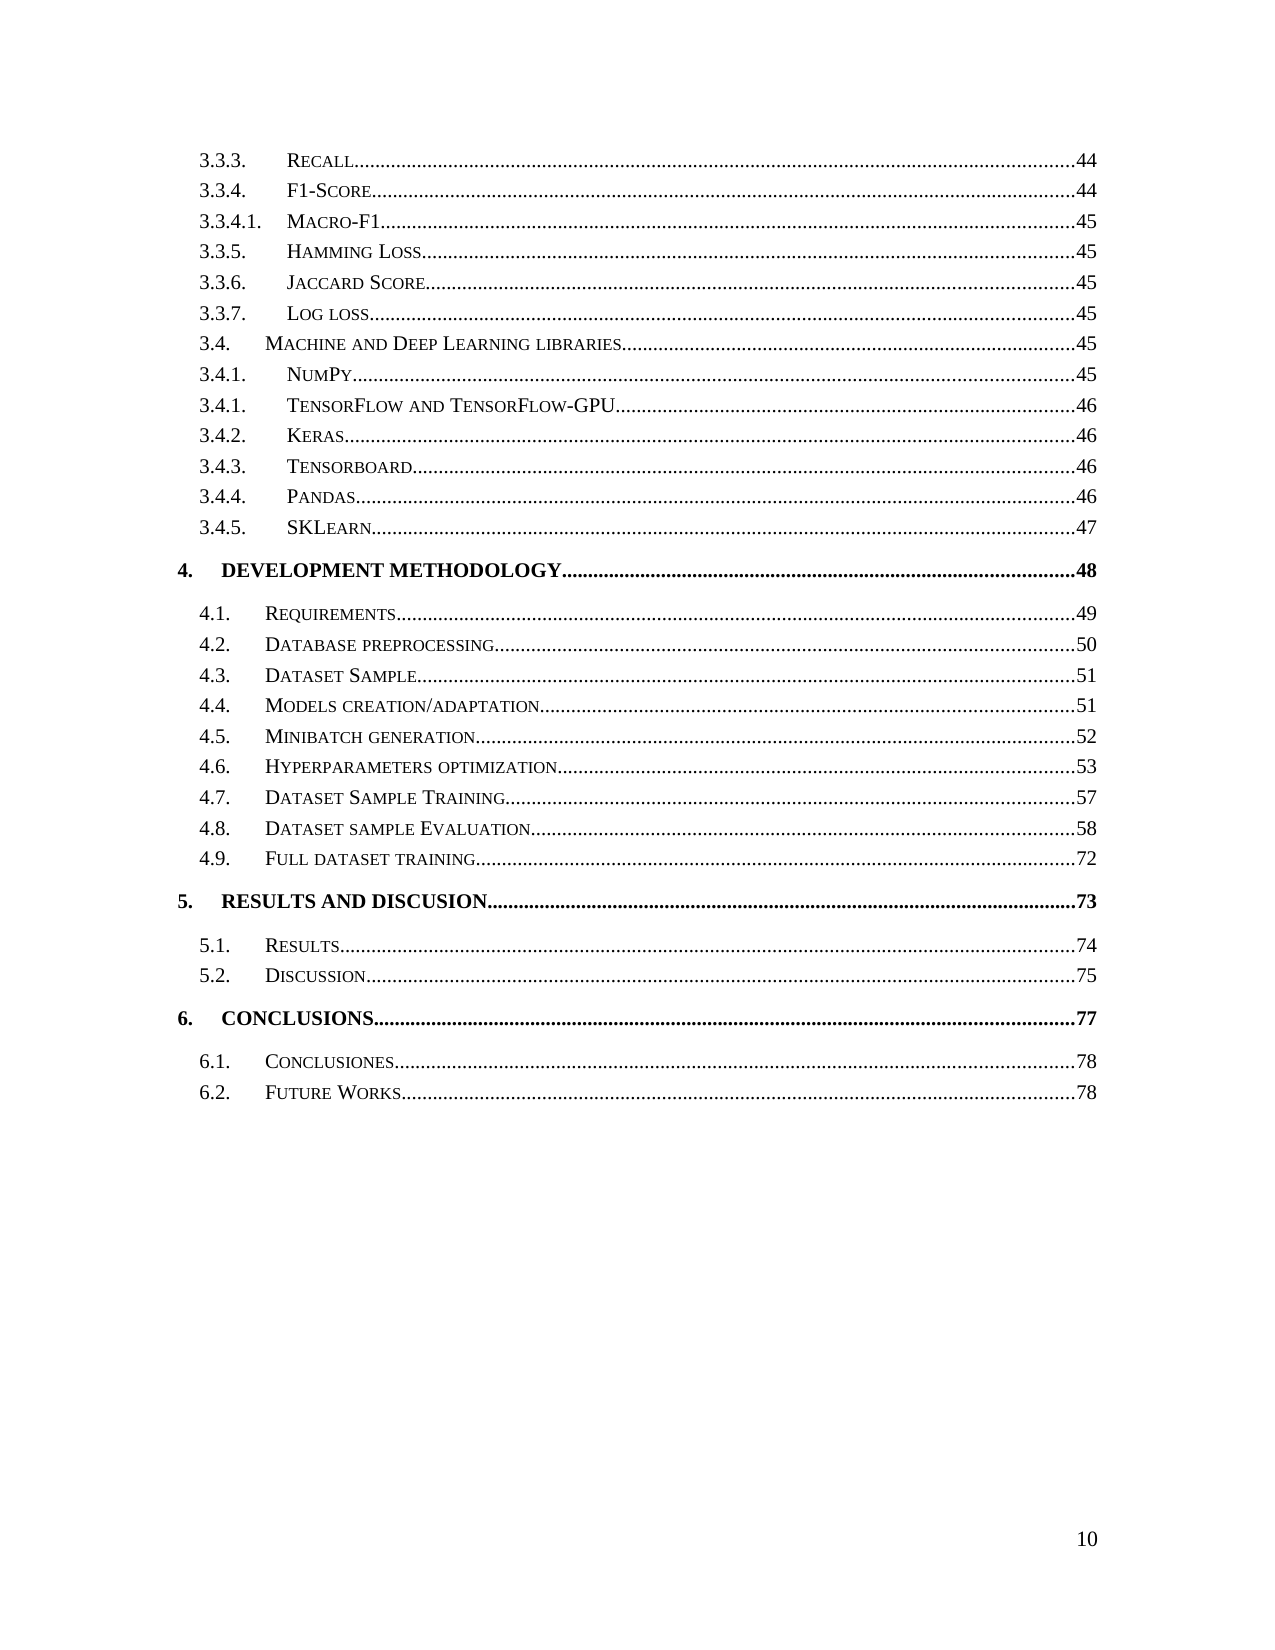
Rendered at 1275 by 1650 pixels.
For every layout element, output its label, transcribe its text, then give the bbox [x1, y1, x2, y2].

text 4.5. Minibatch generation 52 [199, 724, 1098, 748]
text 3.4. Machine and Deep Learning libraries 45 [199, 331, 1098, 355]
text 4.9. Full dataset training 72 [199, 846, 1098, 870]
text 4.3. Dataset Sample 51 [199, 663, 1098, 687]
text 3.4.1. TensorFlow and TensorFlow-GPU 46 [199, 393, 1098, 417]
text 3.3.4. F1-Score 44 [199, 178, 1098, 202]
text 5.2. Discussion 75 [199, 963, 1098, 987]
text 3.4.2. Keras 46 [199, 423, 1098, 447]
text 3.4.5. SKLearn 47 [199, 515, 1098, 539]
text 4.7. Dataset Sample Training 57 [199, 785, 1098, 809]
text 4.8. Dataset sample Evaluation 58 [199, 816, 1098, 840]
text 4.2. Database preprocessing 50 [199, 632, 1098, 656]
text 4.4. Models creation/adaptation 51 [199, 693, 1098, 717]
text 3.3.6. Jaccard Score 45 [199, 270, 1098, 294]
text 5.1. Results 74 [199, 933, 1098, 957]
text 6.1. Conclusiones 78 [199, 1049, 1098, 1073]
text 5. RESULTS AND DISCUSION 73 [177, 889, 1098, 913]
text 4.6. Hyperparameters optimization 53 [199, 754, 1098, 778]
text 3.3.5. Hamming Loss 45 [199, 239, 1098, 263]
text 3.4.1. NumPy 45 [199, 362, 1098, 386]
text 3.3.4.1. Macro-F1 45 [199, 209, 1098, 233]
text 3.4.3. Tensorboard 46 [199, 454, 1098, 478]
text 3.3.3. Recall 44 [199, 148, 1098, 172]
text 4.1. Requirements 49 [199, 601, 1098, 625]
text 4. DEVELOPMENT METHODOLOGY 48 [177, 558, 1098, 582]
text 3.4.4. Pandas 46 [199, 484, 1098, 508]
text 3.3.7. Log loss 45 [199, 301, 1098, 325]
text 6. CONCLUSIONS 77 [177, 1006, 1098, 1030]
text 6.2. Future Works 78 [199, 1080, 1098, 1104]
